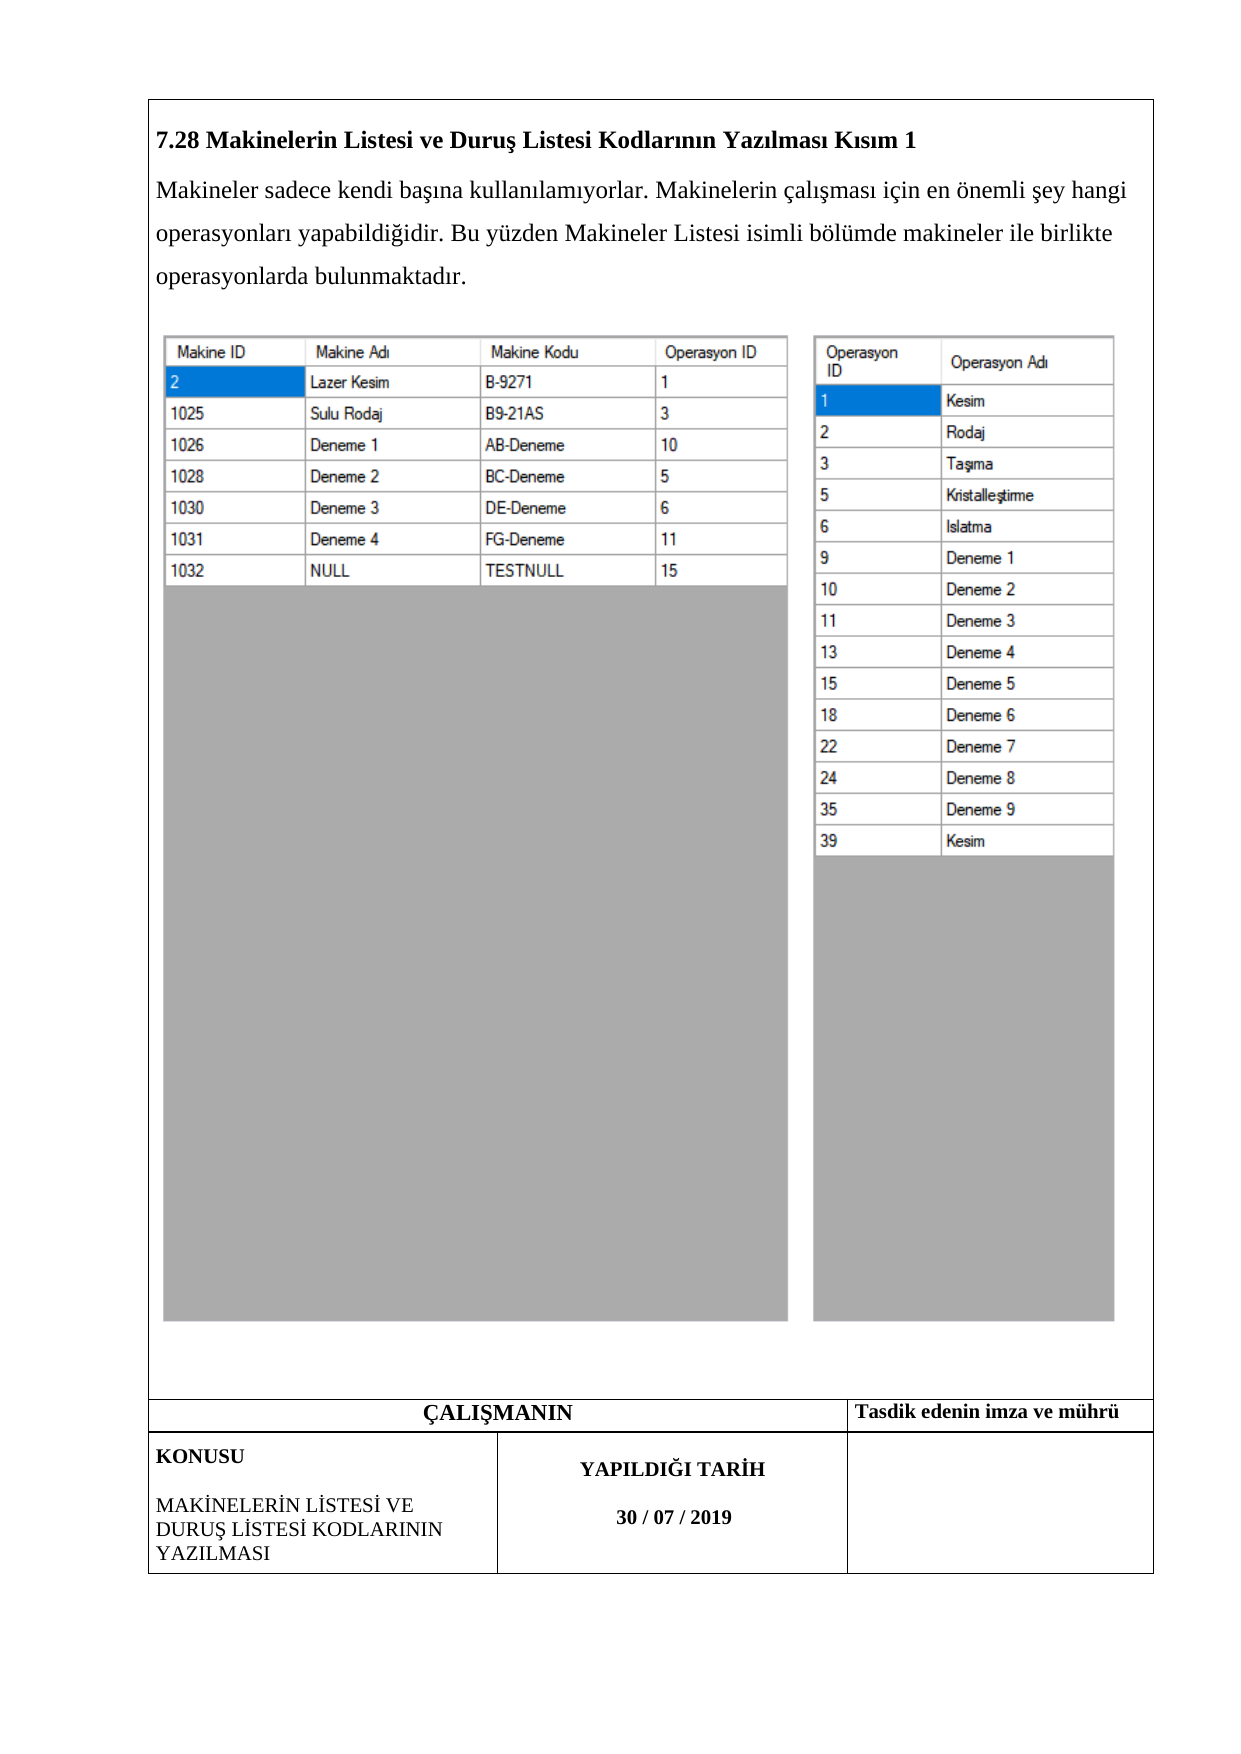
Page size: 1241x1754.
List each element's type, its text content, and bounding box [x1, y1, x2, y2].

table_cell YAPILDIĞI TARİH 30 / 07 / 2019 [498, 1433, 847, 1573]
picture [155, 325, 1130, 1333]
table_header 7.28 Makinelerin Listesi ve Duruş Listesi Kodlarının Yazılması Kısım 1 Makineler sadece kendi başına kullanılamıyorlar. Makinelerin çalışması için en önemli şey hangi operasyonları yapabildiğidir. Bu yüzden Makineler Listesi isimli bölümde makineler ile birlikte operasyonlarda bulunmaktadır. [149, 100, 1153, 1398]
table_cell KONUSU MAKİNELERİN LİSTESİ VE DURUŞ LİSTESİ KODLARININ YAZILMASI [149, 1433, 497, 1573]
table_cell [848, 1433, 1153, 1573]
table_cell Tasdik edenin imza ve mührü [848, 1400, 1153, 1431]
table_cell ÇALIŞMANIN [149, 1400, 847, 1431]
